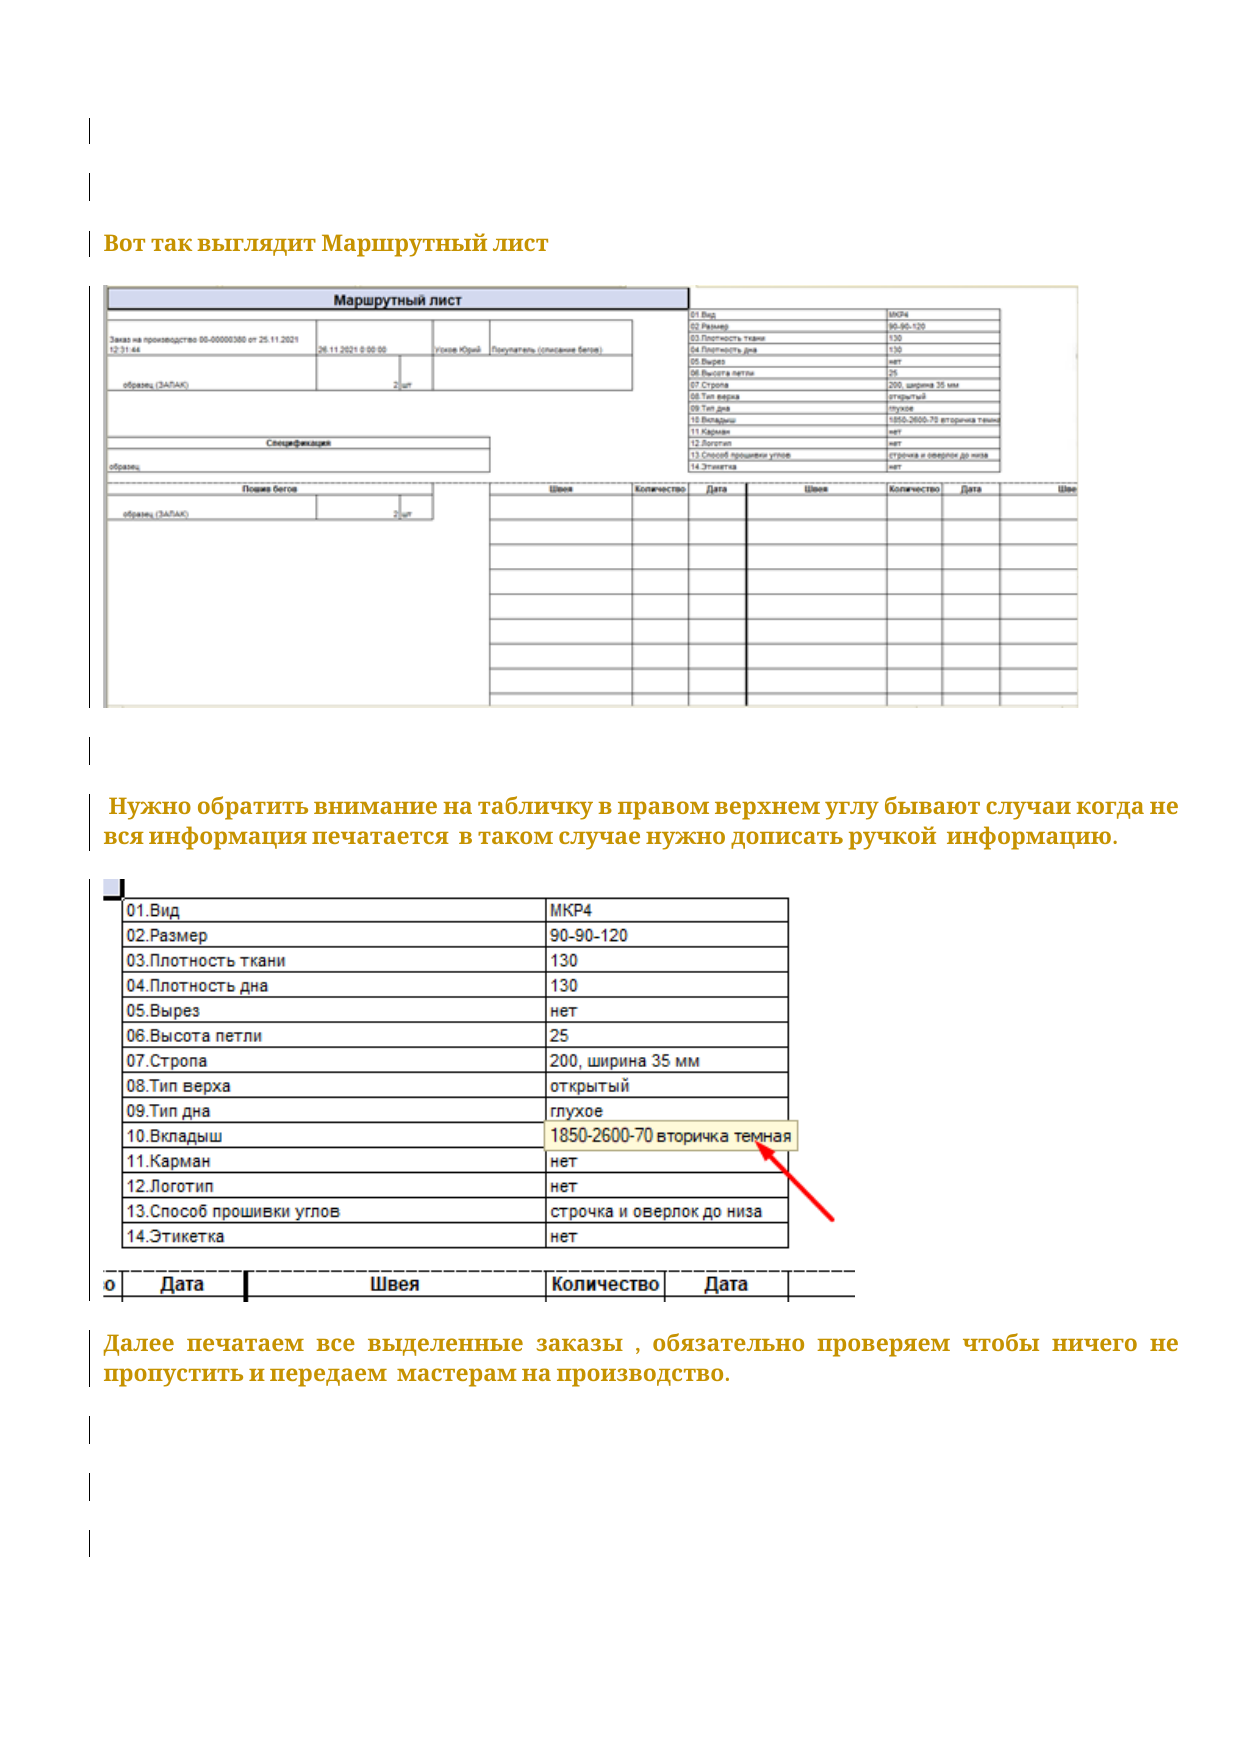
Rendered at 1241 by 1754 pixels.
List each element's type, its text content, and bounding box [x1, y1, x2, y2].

picture [103, 879, 855, 1302]
text Нужно обратить внимание на табличку в правом верхнем углу бывают случаи когда не вся информация печатается в таком случае нужно дописать ручкой информацию. [103, 794, 1181, 851]
text Вот так выглядит Маршрутный лист [103, 231, 1181, 257]
picture [103, 285, 1079, 708]
text Далее печатаем все выделенные заказы , обязательно проверяем чтобы ничего не пропустить и передаем мастерам на производство. [103, 1330, 1181, 1387]
